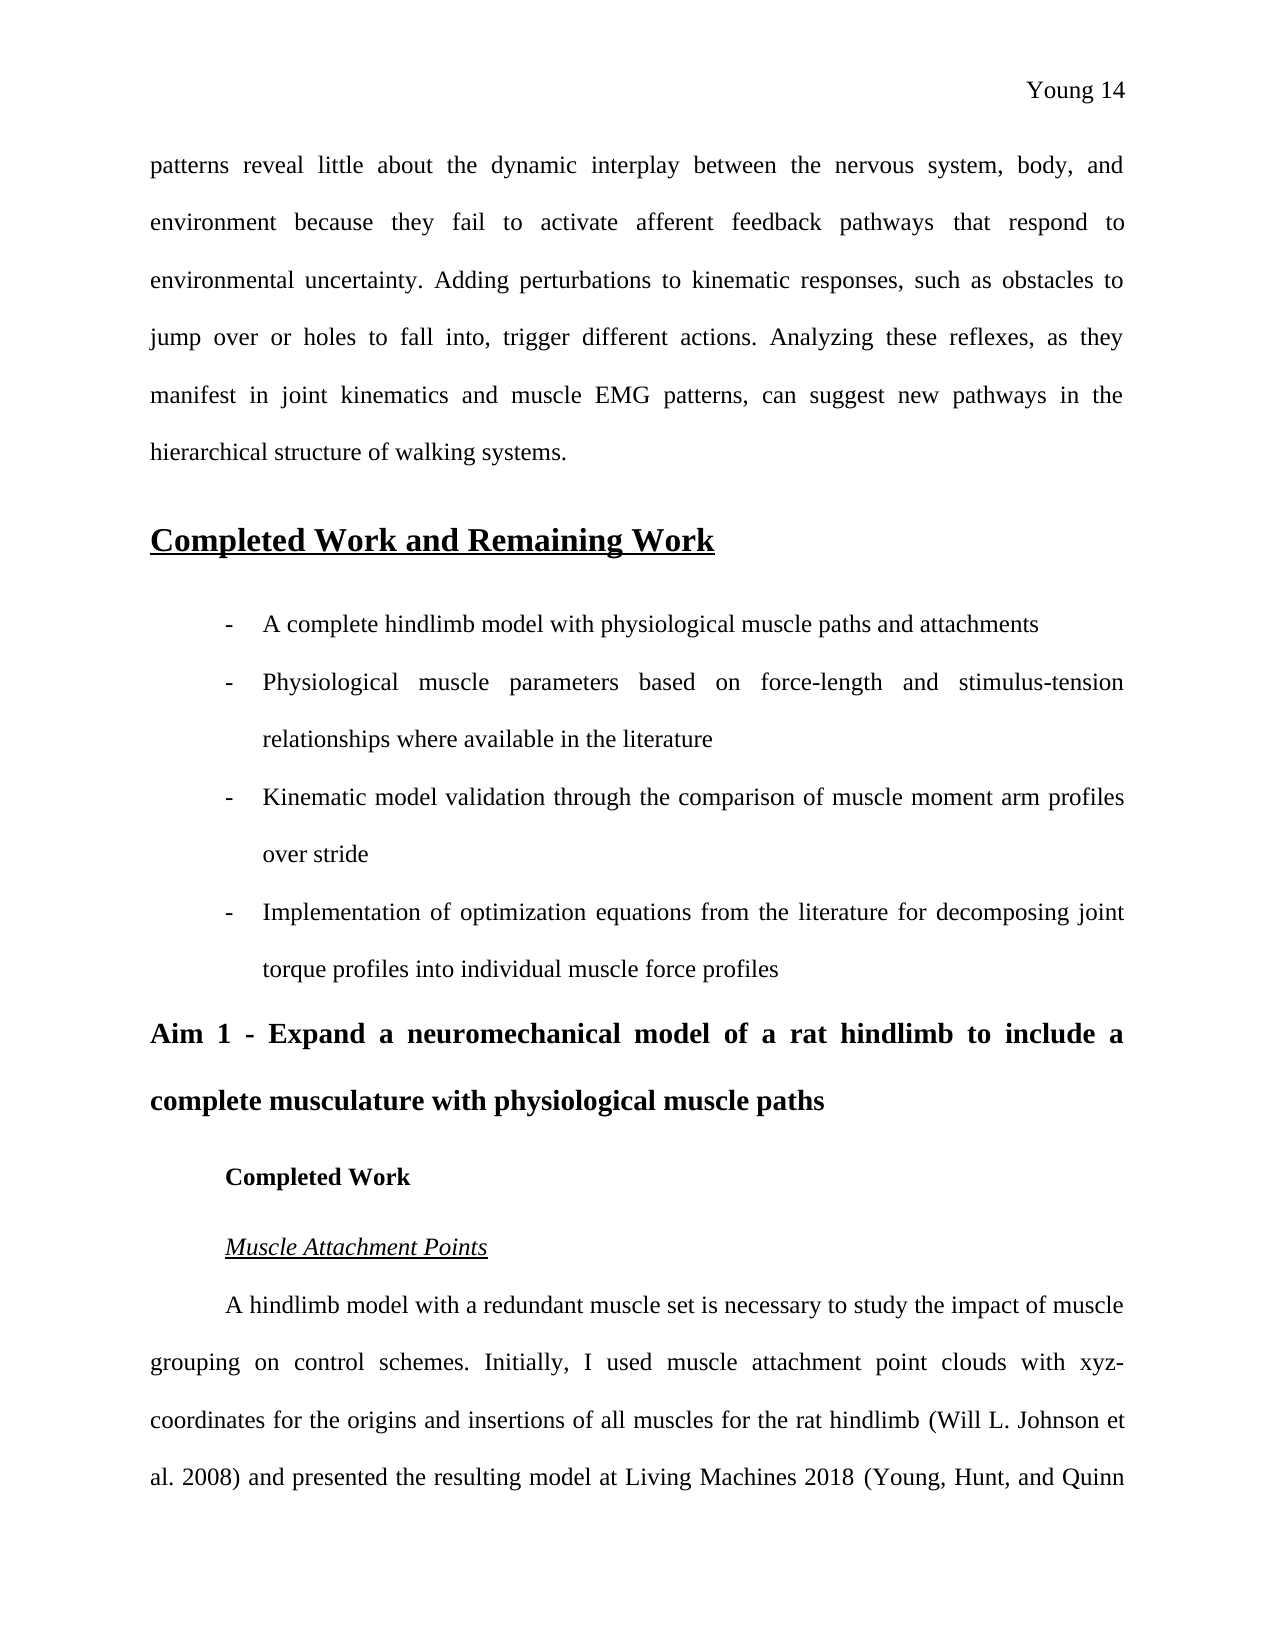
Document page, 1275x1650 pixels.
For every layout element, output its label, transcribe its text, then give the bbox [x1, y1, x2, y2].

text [150, 1290, 1125, 1491]
list Physiological muscle parameters based on force-length and stimulus-tension relationships where available in the literature [225, 667, 1125, 753]
subtitle Completed Work [150, 1162, 1125, 1191]
subtitle Completed Work and Remaining Work [150, 520, 1125, 558]
list Implementation of optimization equations from the literature for decomposing joint torque profiles into individual muscle force profiles [225, 897, 1125, 983]
list Kinematic model validation through the comparison of muscle moment arm profiles over stride [225, 782, 1125, 868]
text Muscle Attachment Points [225, 1232, 1125, 1261]
subtitle Aim 1 - Expand a neuromechanical model of a rat hindlimb to include a complete musculature with physiological muscle paths [150, 1016, 1125, 1116]
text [150, 150, 1125, 466]
list A complete hindlimb model with physiological muscle paths and attachments [225, 609, 1125, 638]
